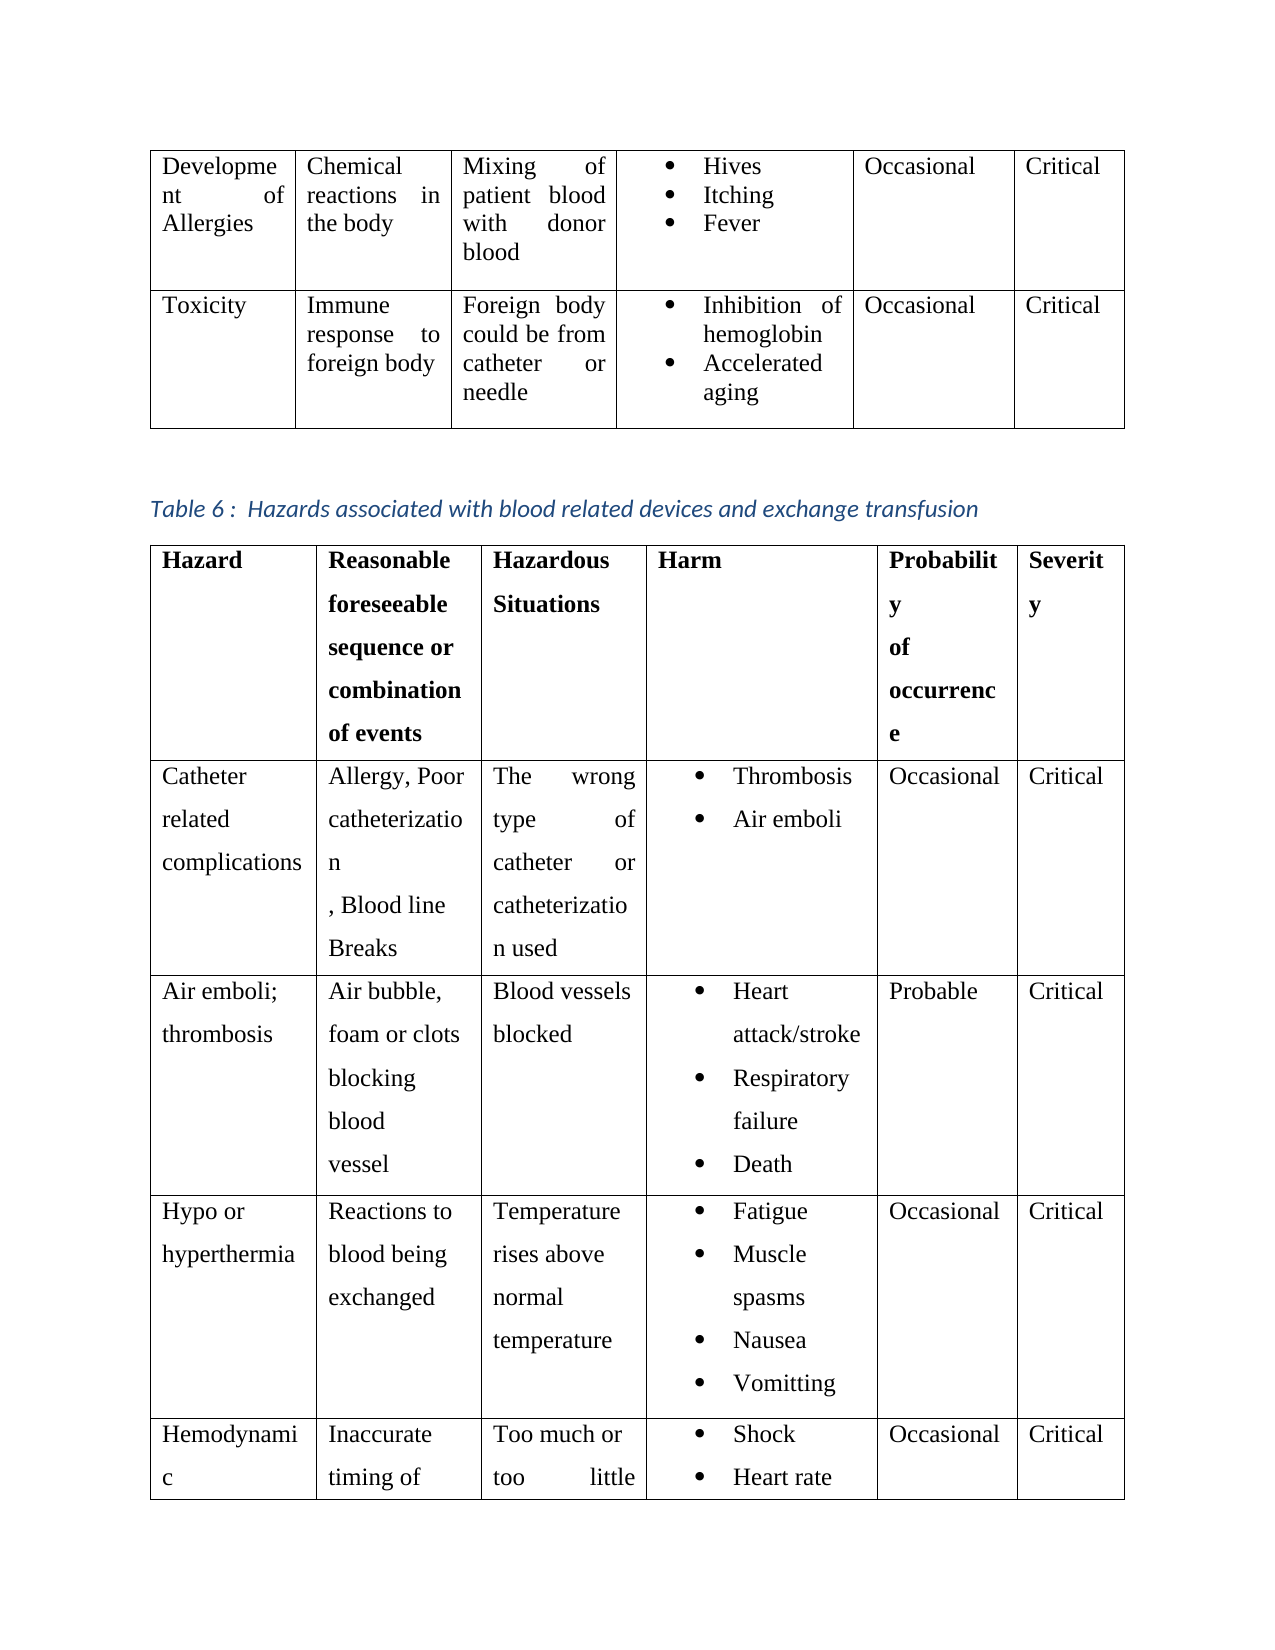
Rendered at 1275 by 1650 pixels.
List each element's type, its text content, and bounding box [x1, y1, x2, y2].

table_cell Critical [1018, 1419, 1124, 1499]
table_cell Reactions to blood being exchanged [317, 1196, 481, 1418]
table_cell Inhibition of hemoglobin Accelerated aging [617, 291, 853, 428]
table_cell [317, 1419, 481, 1499]
table_cell Thrombosis Air emboli [647, 761, 877, 975]
table_cell Critical [1018, 976, 1124, 1195]
table_cell Occasional [878, 1419, 1017, 1499]
table_cell Immune response to foreign body [296, 291, 451, 428]
text Table 6 : Hazards associated with blood related devices and exchange transfusion [150, 493, 1125, 524]
table_cell Occasional [854, 151, 1014, 289]
table_cell Occasional [878, 1196, 1017, 1418]
table_cell Foreign body could be from catheter or needle [452, 291, 616, 428]
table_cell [151, 1419, 316, 1499]
table_cell Catheter related complications [151, 761, 316, 975]
table_cell Air emboli; thrombosis [151, 976, 316, 1195]
table_cell Air bubble, foam or clots blocking blood vessel [317, 976, 481, 1195]
table_header Severity [1018, 546, 1124, 760]
table_cell Allergy, Poor catheterization , Blood line Breaks [317, 761, 481, 975]
table_cell Fatigue Muscle spasms Nausea Vomitting [647, 1196, 877, 1418]
table_cell Hives Itching Fever [617, 151, 853, 289]
table_header Probability of occurrence [878, 546, 1017, 760]
table_header Hazard [151, 546, 316, 760]
table_cell Critical [1018, 1196, 1124, 1418]
table_cell Heart attack/stroke Respiratory failure Death [647, 976, 877, 1195]
table_cell Critical [1015, 151, 1124, 289]
table_cell Chemical reactions in the body [296, 151, 451, 289]
table_cell Temperature rises above normal temperature [482, 1196, 646, 1418]
table_cell Critical [1018, 761, 1124, 975]
table_cell The wrong type of catheter or catheterization used [482, 761, 646, 975]
table_cell Development of Allergies [151, 151, 295, 289]
table_cell Occasional [854, 291, 1014, 428]
table_header Reasonable foreseeable sequence or combination of events [317, 546, 481, 760]
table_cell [482, 1419, 646, 1499]
table_header Harm [647, 546, 877, 760]
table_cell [647, 1419, 877, 1499]
table_cell Mixing of patient blood with donor blood [452, 151, 616, 289]
table_cell Toxicity [151, 291, 295, 428]
table_cell Occasional [878, 761, 1017, 975]
table_cell Blood vessels blocked [482, 976, 646, 1195]
table_cell Critical [1015, 291, 1124, 428]
table_header Hazardous Situations [482, 546, 646, 760]
table_cell Hypo or hyperthermia [151, 1196, 316, 1418]
table_cell Probable [878, 976, 1017, 1195]
